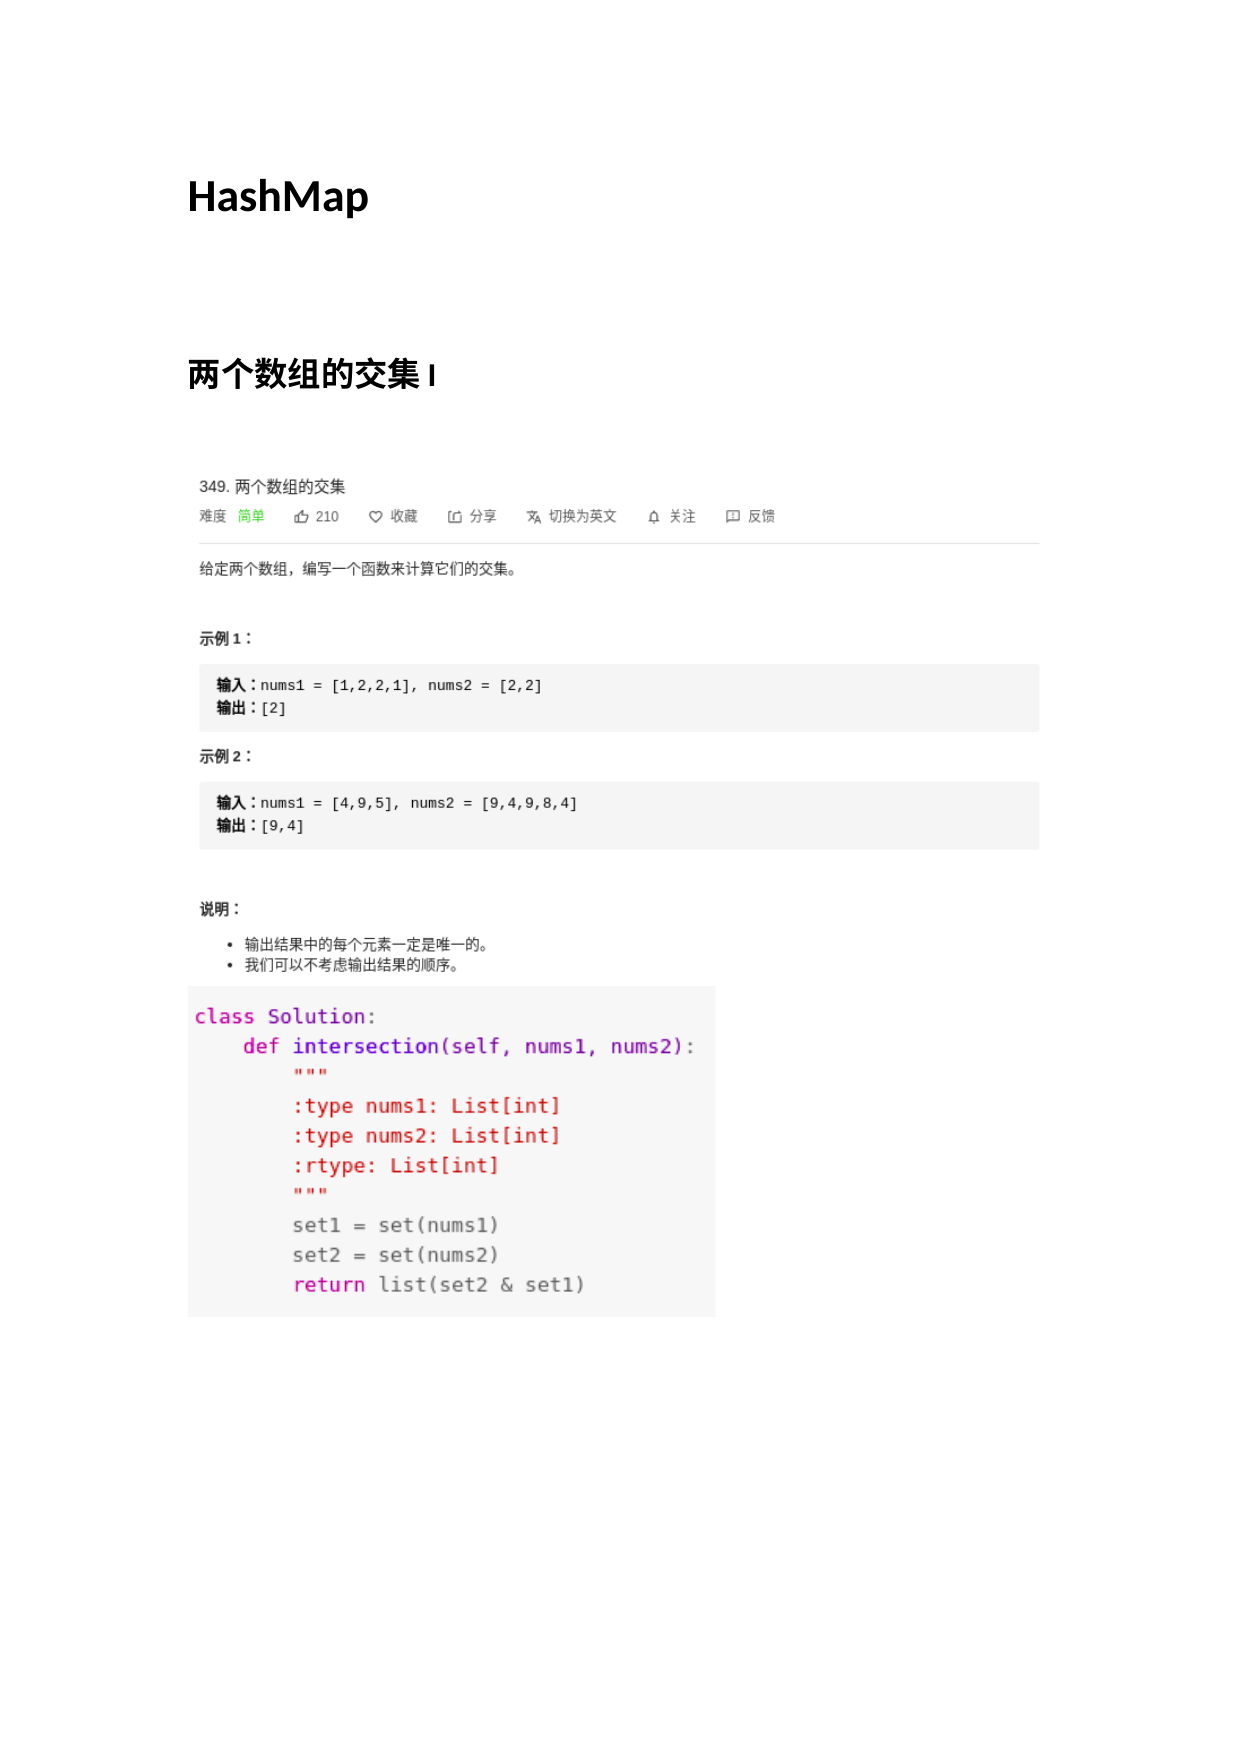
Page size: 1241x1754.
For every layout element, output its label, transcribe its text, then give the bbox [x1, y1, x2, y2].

subtitle HashMap [187, 162, 1053, 227]
picture [187, 986, 716, 1317]
subtitle 两个数组的交集I [187, 339, 1053, 404]
picture [187, 466, 1052, 981]
